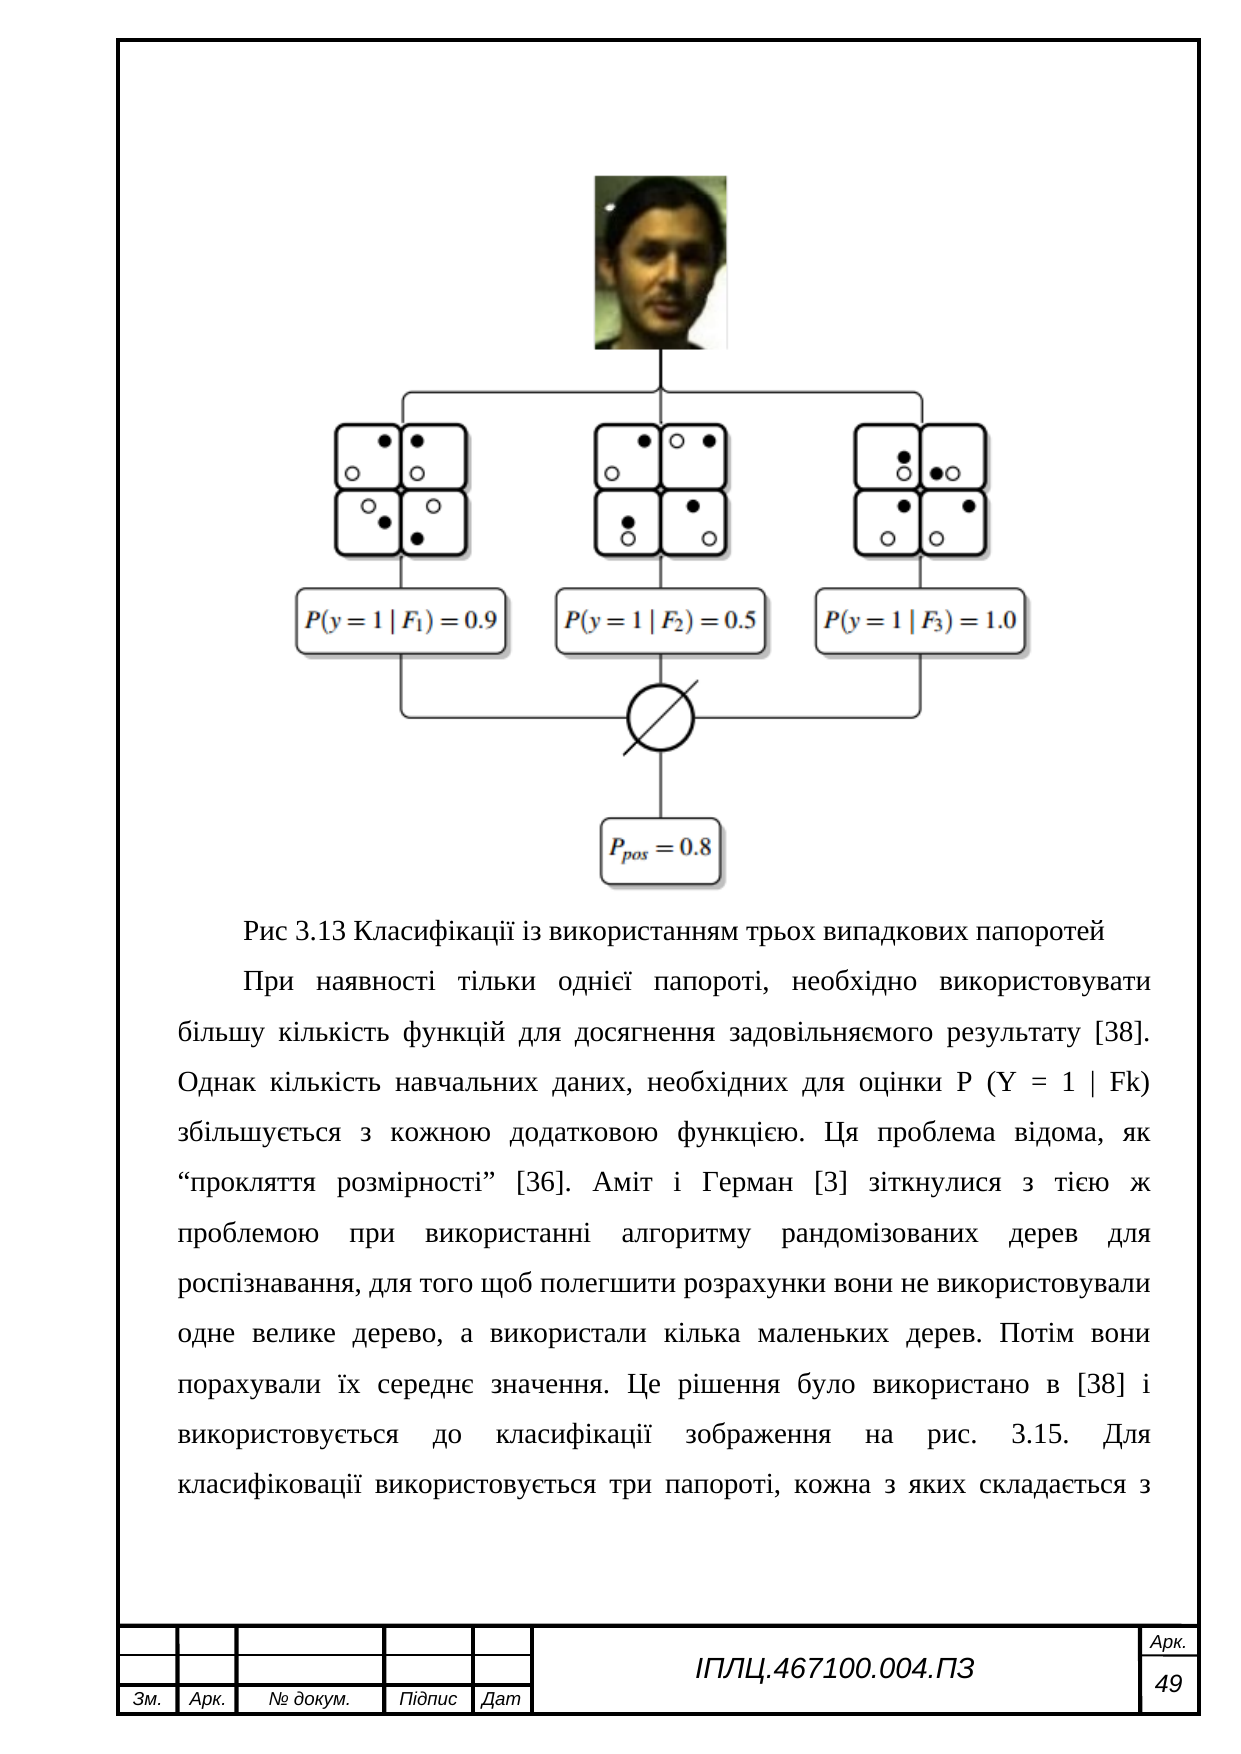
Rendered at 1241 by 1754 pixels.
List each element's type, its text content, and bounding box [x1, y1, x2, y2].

picture [242, 112, 1069, 899]
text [177, 963, 1152, 1500]
text Рис 3.13 Класифікації із використанням трьох випадкових папоротей [177, 913, 1152, 947]
